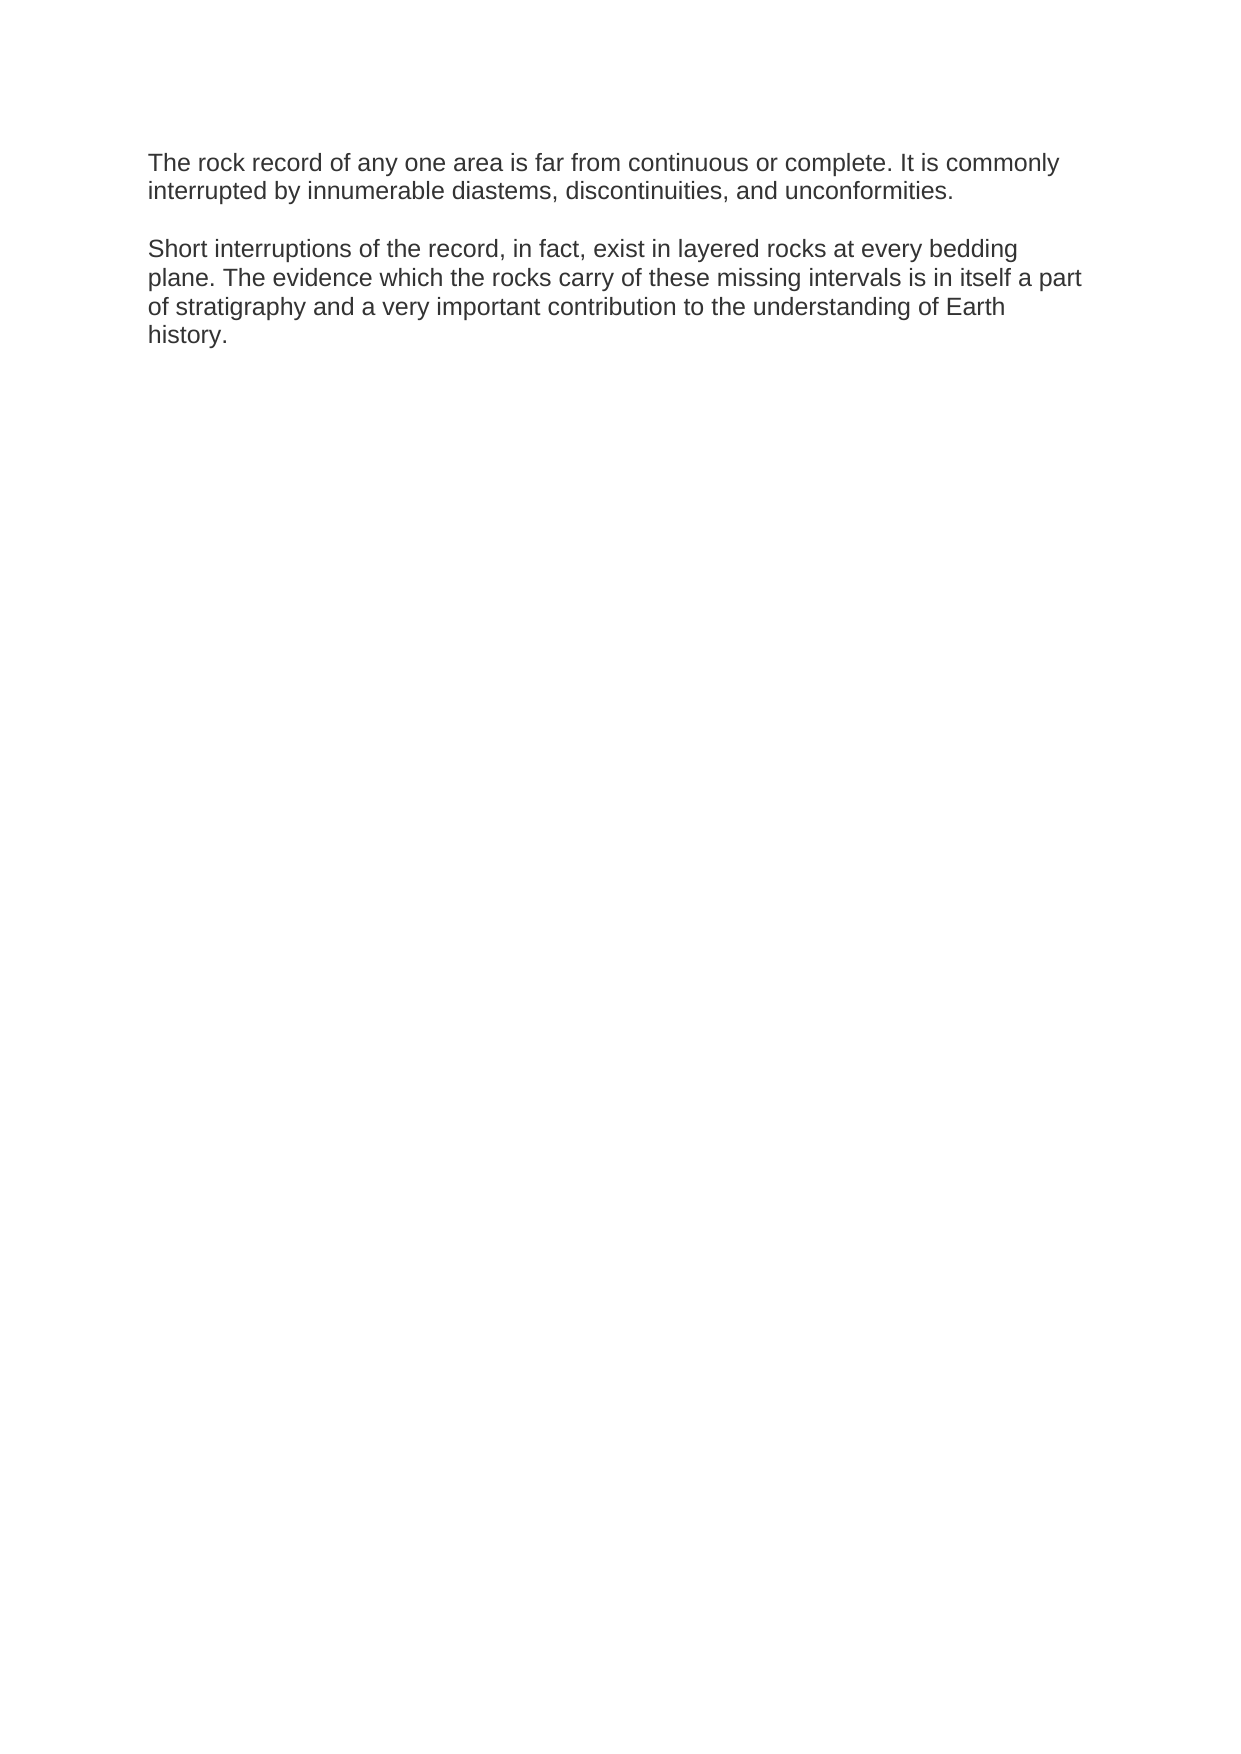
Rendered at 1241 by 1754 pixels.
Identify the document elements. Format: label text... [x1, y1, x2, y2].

text The rock record of any one area is far from continuous or complete. It is commonly interrupted by innumerable diastems, discontinuities, and unconformities. [148, 148, 1093, 205]
text Short interruptions of the record, in fact, exist in layered rocks at every bedding plane. The evidence which the rocks carry of these missing intervals is in itself a part of stratigraphy and a very important contribution to the understanding of Earth history. [148, 234, 1093, 349]
